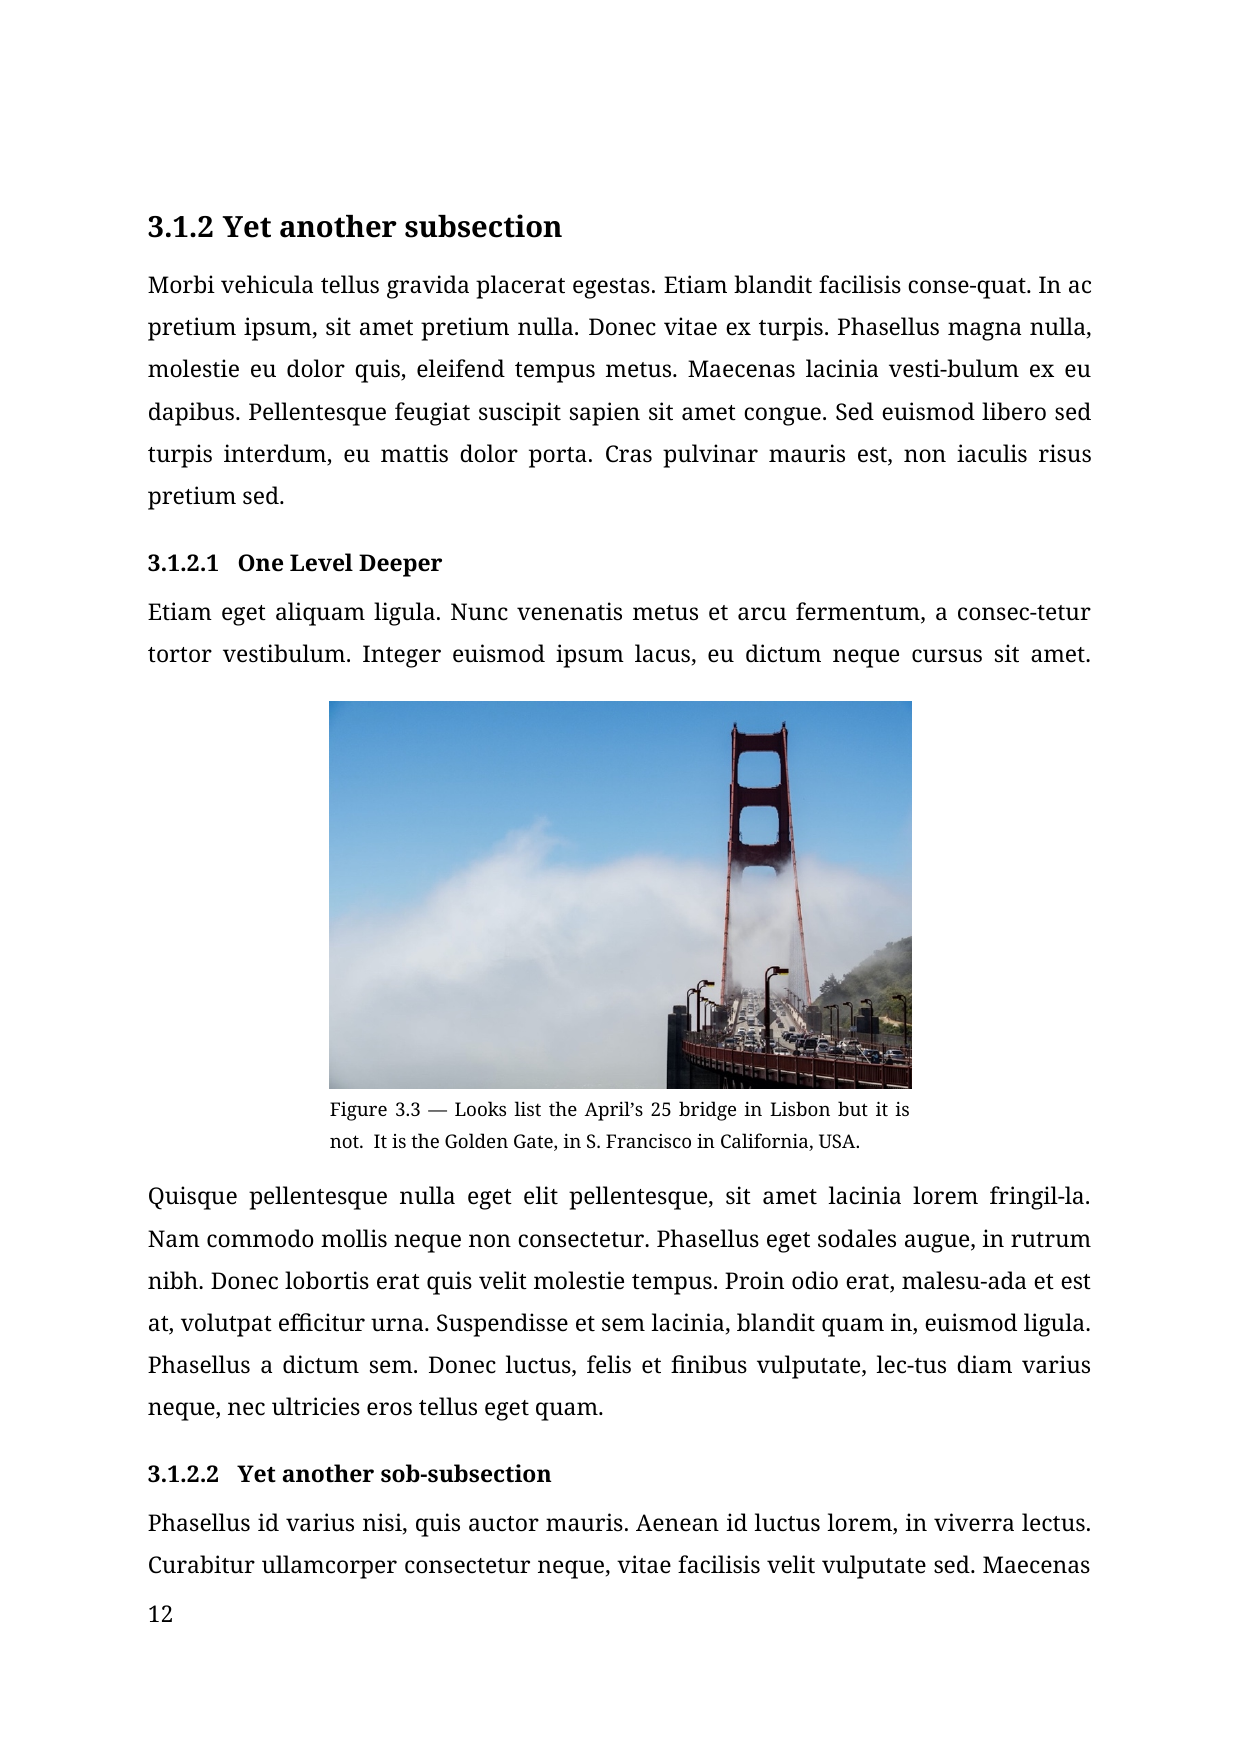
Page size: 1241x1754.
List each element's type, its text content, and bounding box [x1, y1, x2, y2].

text Morbi vehicula tellus gravida placerat egestas. Etiam blandit facilisis conse-quat. In ac pretium ipsum, sit amet pretium nulla. Donec vitae ex turpis. Phasellus magna nulla, molestie eu dolor quis, eleifend tempus metus. Maecenas lacinia vesti-bulum ex eu dapibus. Pellentesque feugiat suscipit sapien sit amet congue. Sed euismod libero sed turpis interdum, eu mattis dolor porta. Cras pulvinar mauris est, non iaculis risus pretium sed. [148, 269, 1092, 511]
subtitle One Level Deeper [148, 547, 1092, 578]
picture [329, 701, 912, 1089]
subtitle Yet another sob-subsection [148, 1458, 1092, 1490]
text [148, 1507, 1092, 1580]
subtitle Yet another subsection [148, 207, 1092, 246]
